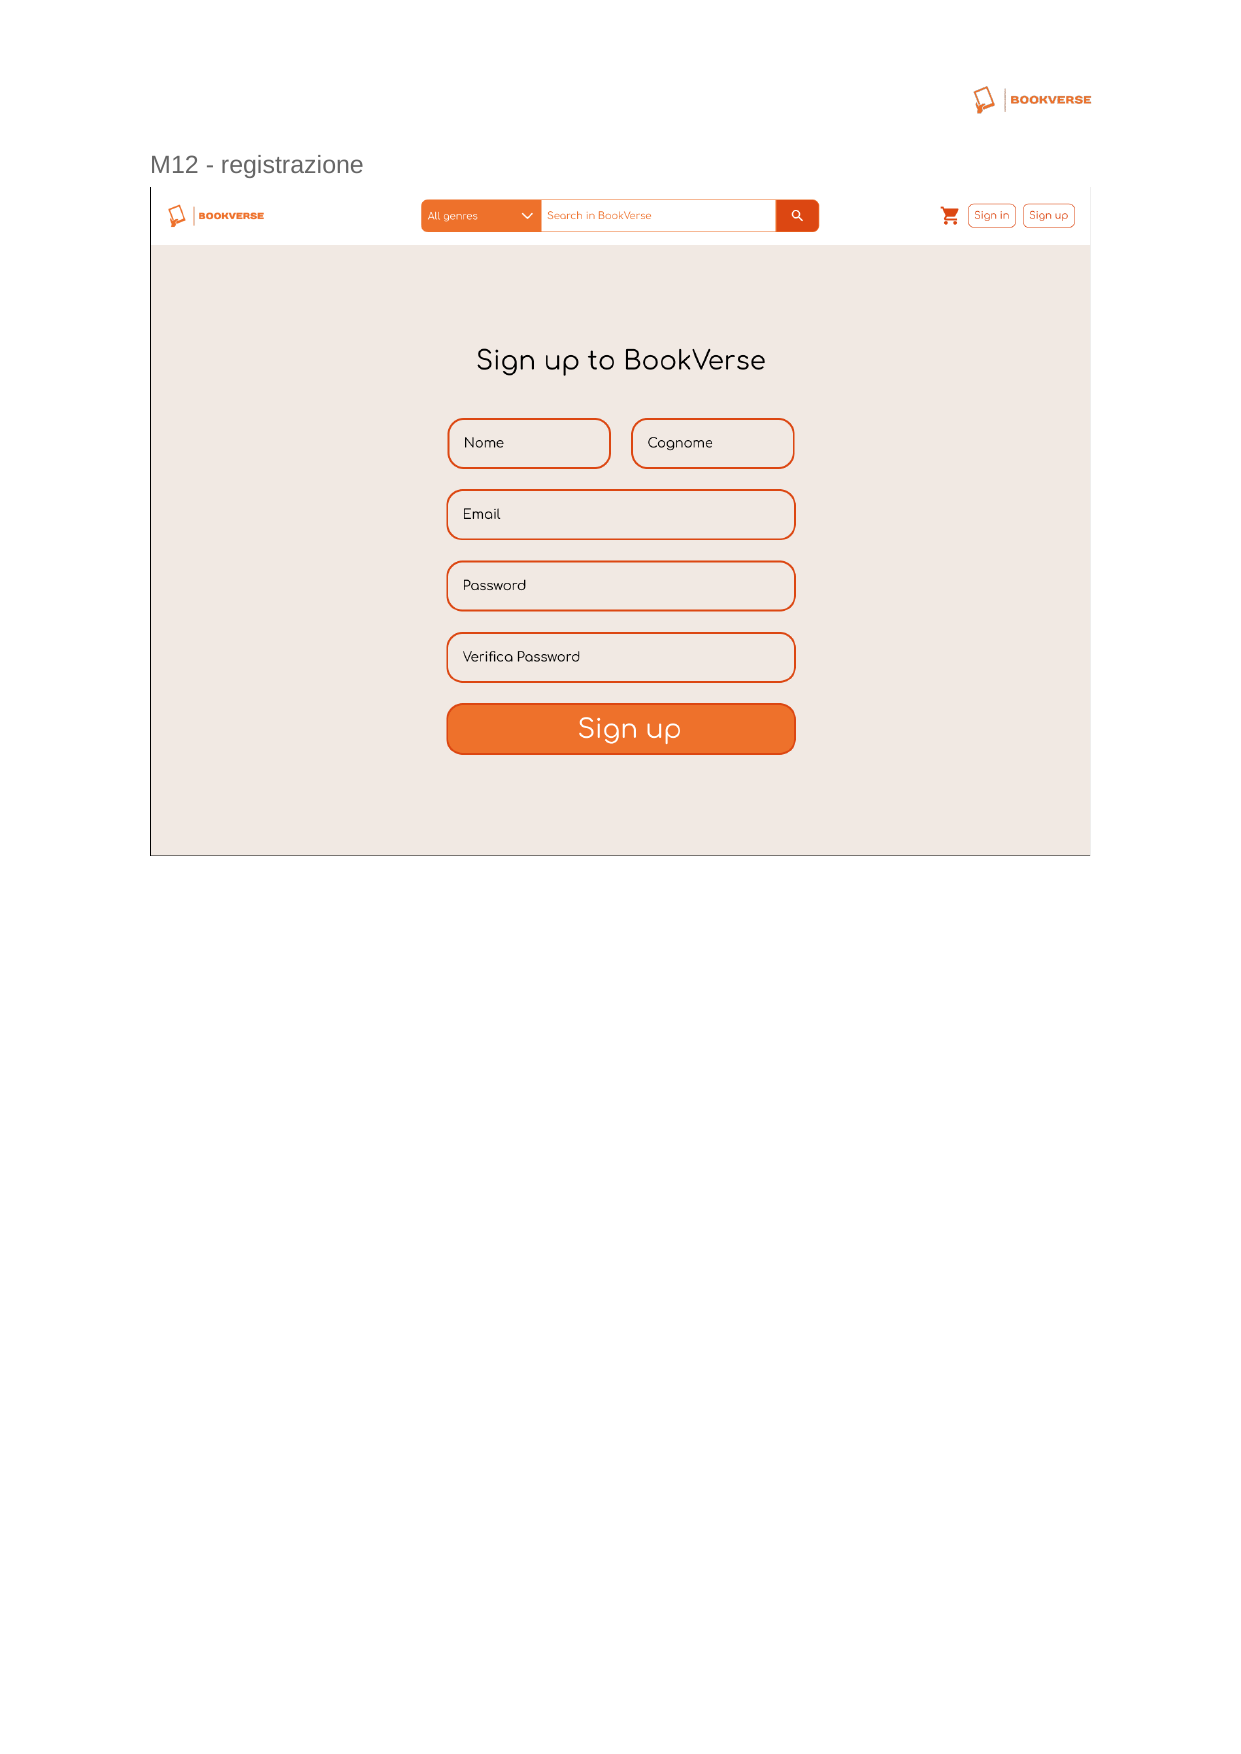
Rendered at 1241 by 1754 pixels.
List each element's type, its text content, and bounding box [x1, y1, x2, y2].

picture [951, 18, 1114, 181]
picture [150, 187, 1091, 856]
subtitle M12 - registrazione [150, 150, 1090, 179]
